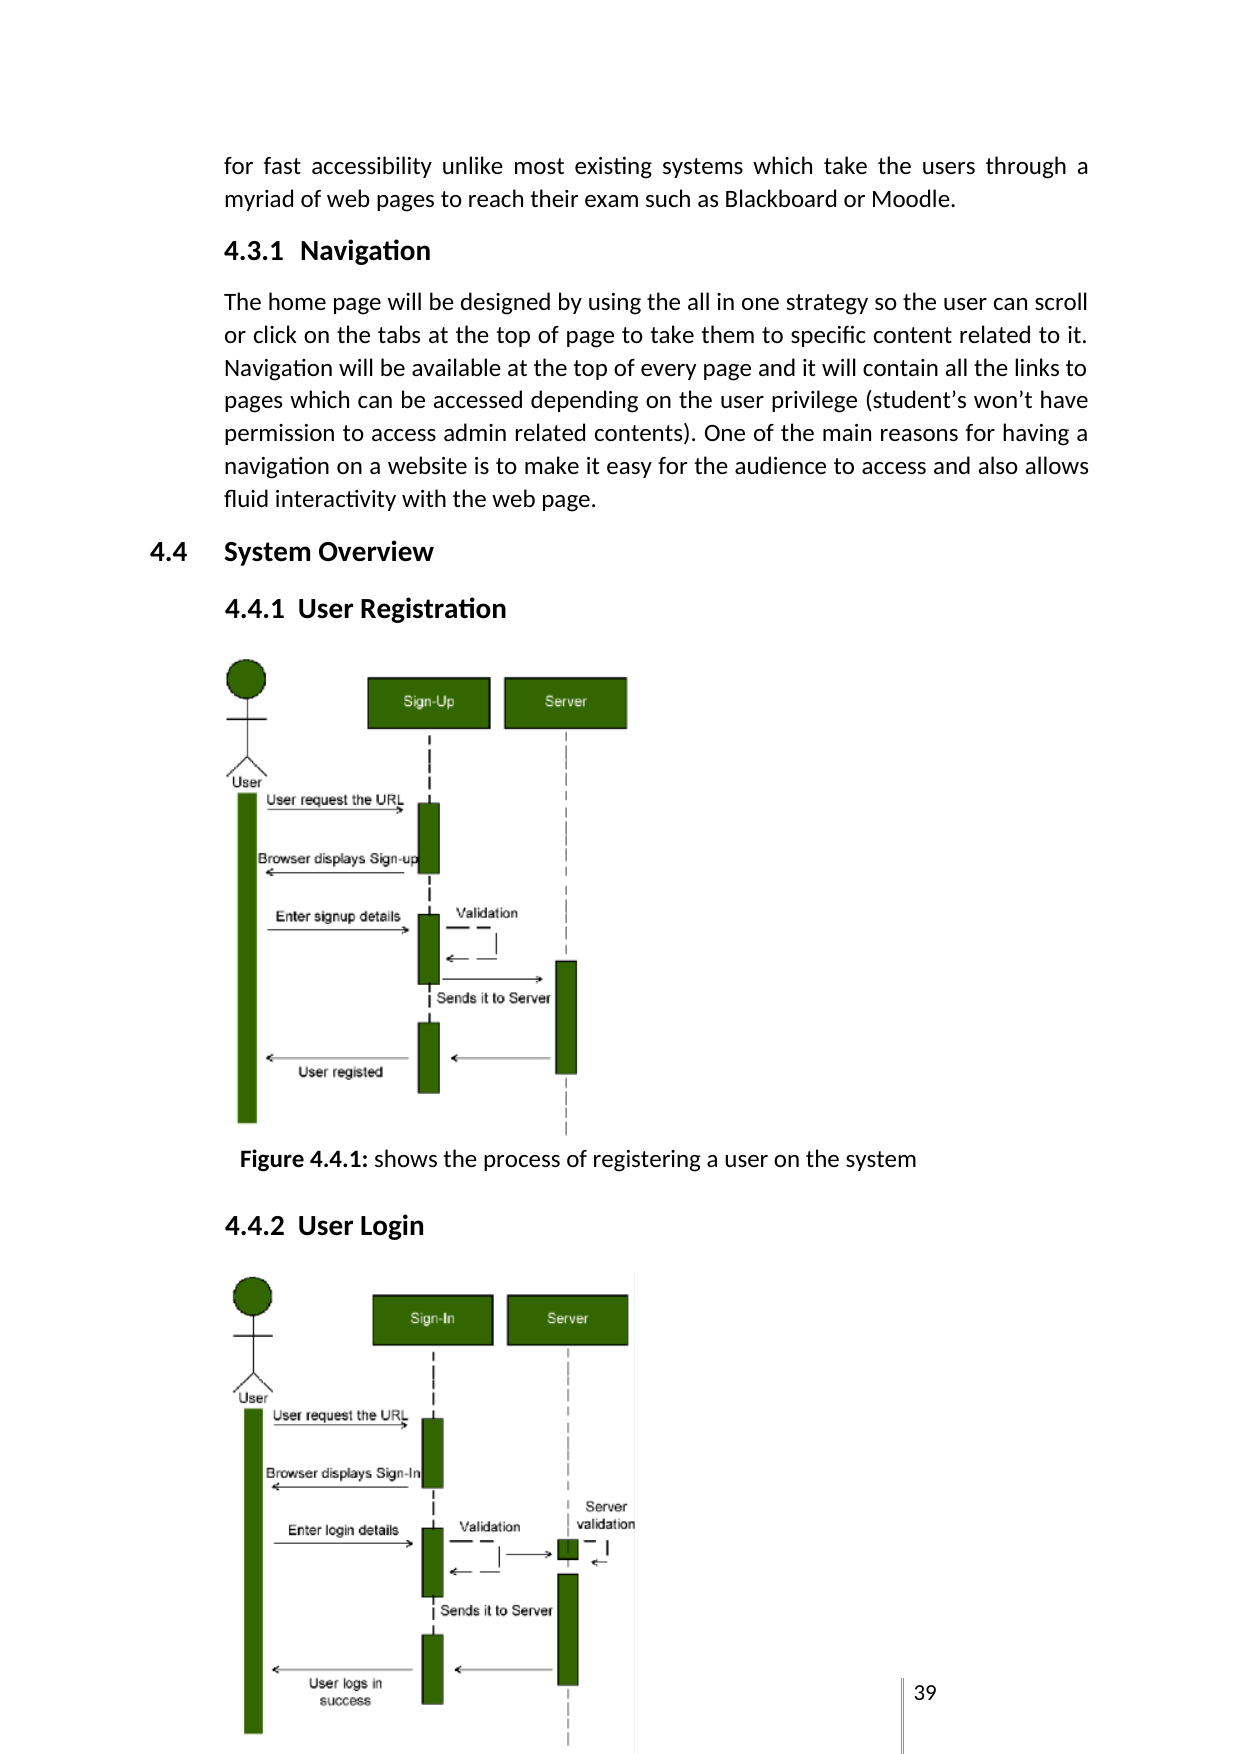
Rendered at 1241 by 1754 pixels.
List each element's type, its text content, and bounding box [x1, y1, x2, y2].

subtitle User Login [225, 1207, 1090, 1242]
text The home page will be designed by using the all in one strategy so the user can scroll or click on the tabs at the top of page to take them to specific content related to it. Navigation will be available at the top of every page and it will contain all the links to pages which can be accessed depending on the user privilege (student’s won’t have permission to access admin related contents). One of the main reasons for having a navigation on a website is to make it easy for the audience to access and also allows fluid interactivity with the web page. [224, 286, 1090, 514]
picture [230, 1272, 635, 1754]
subtitle User Registration [225, 591, 1090, 626]
subtitle Navigation [224, 232, 1090, 268]
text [224, 150, 1090, 213]
picture [225, 655, 633, 1136]
subtitle System Overview [150, 533, 1090, 569]
